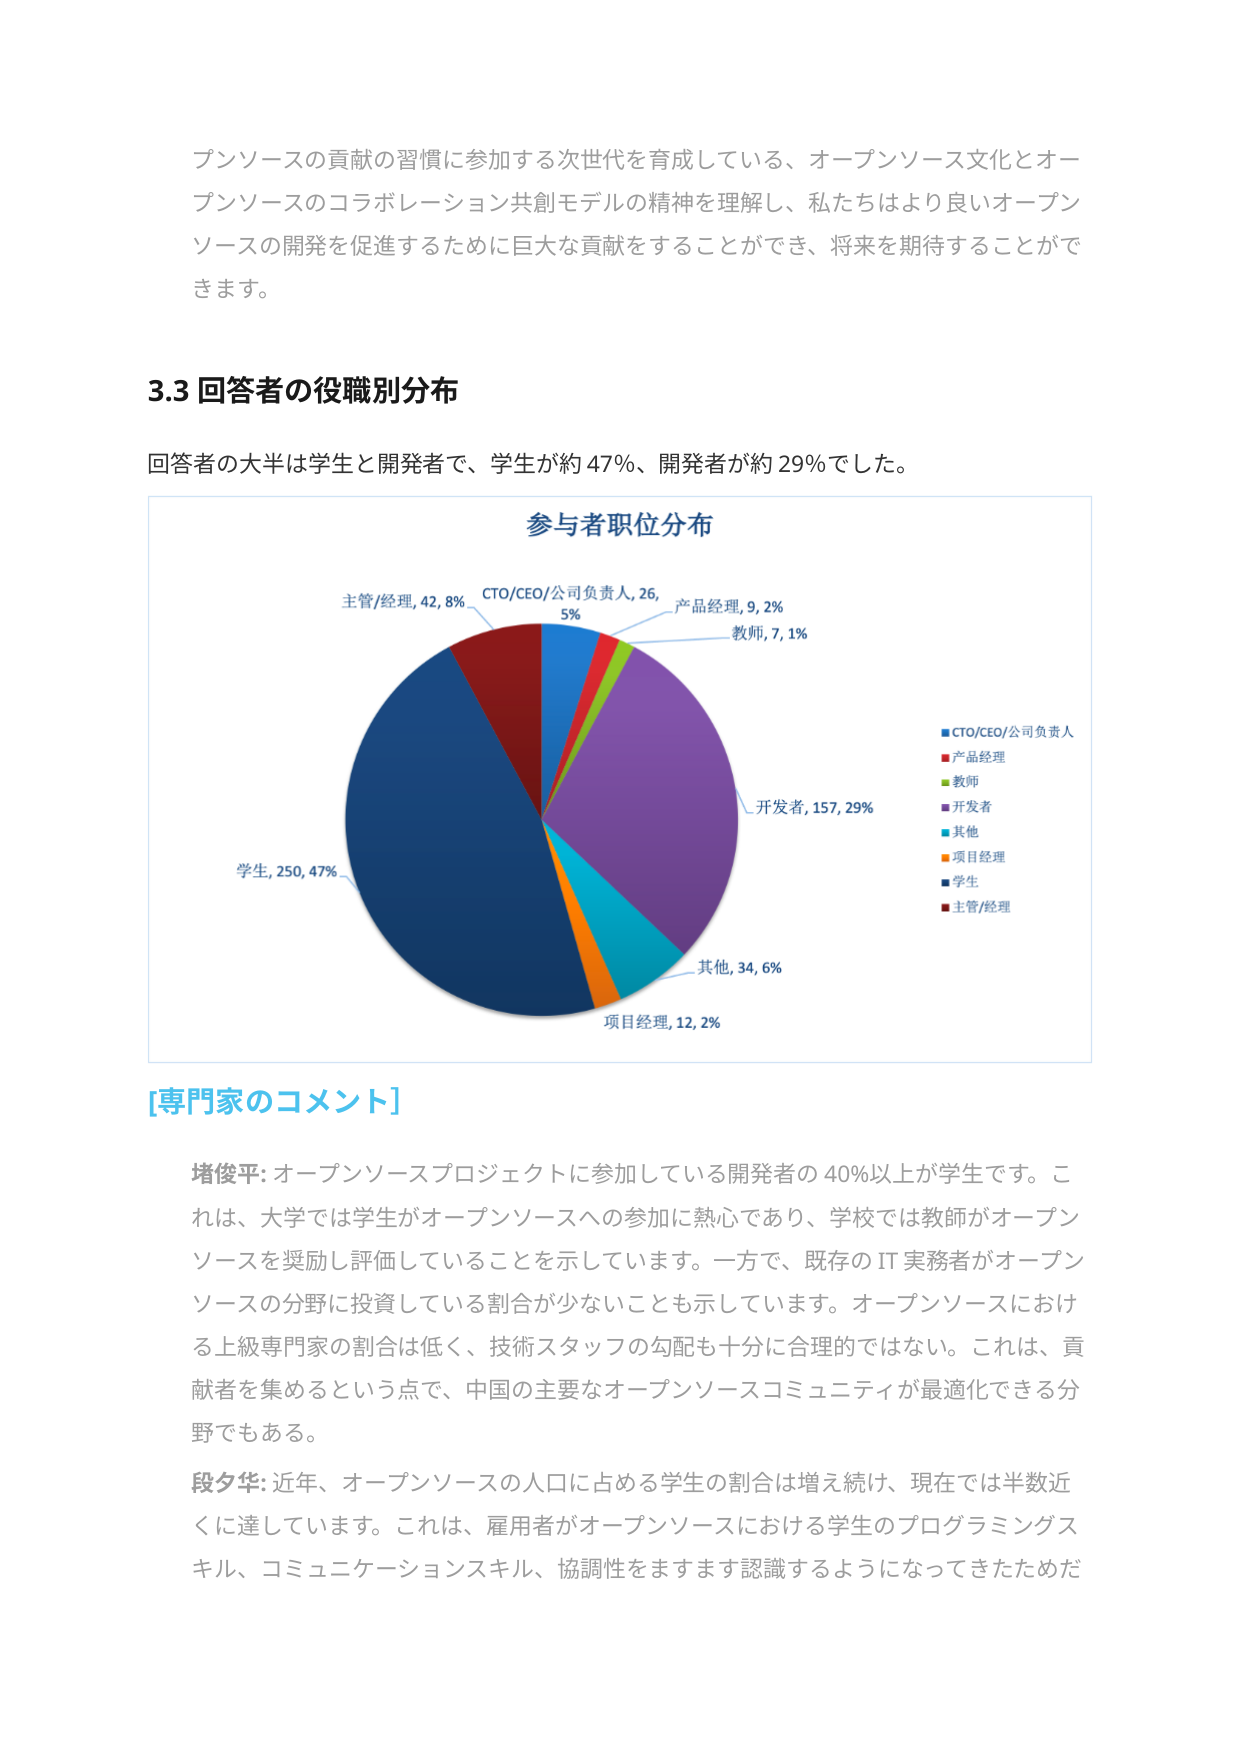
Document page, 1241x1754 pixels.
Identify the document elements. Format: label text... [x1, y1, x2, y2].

text 堵俊平: オープンソースプロジェクトに参加している開発者の40%以上が学生です。これは、大学では学生がオープンソースへの参加に熱心であり、学校では教師がオープンソースを奨励し評価していることを示しています。一方で、既存のIT実務者がオープンソースの分野に投資している割合が少ないことも示しています。オープンソースにおける上級専門家の割合は低く、技術スタッフの勾配も十分に合理的ではない。これは、貢献者を集めるという点で、中国の主要なオープンソースコミュニティが最適化できる分野でもある。 [191, 1156, 1093, 1448]
subtitle 3.3 回答者の役職別分布 [148, 367, 1093, 410]
subtitle [専門家のコメント］ [148, 1078, 1093, 1121]
picture [147, 495, 1093, 1064]
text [191, 1465, 1093, 1584]
text 回答者の大半は学生と開発者で、学生が約47％、開発者が約29％でした。 [148, 446, 1093, 479]
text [191, 142, 1093, 304]
